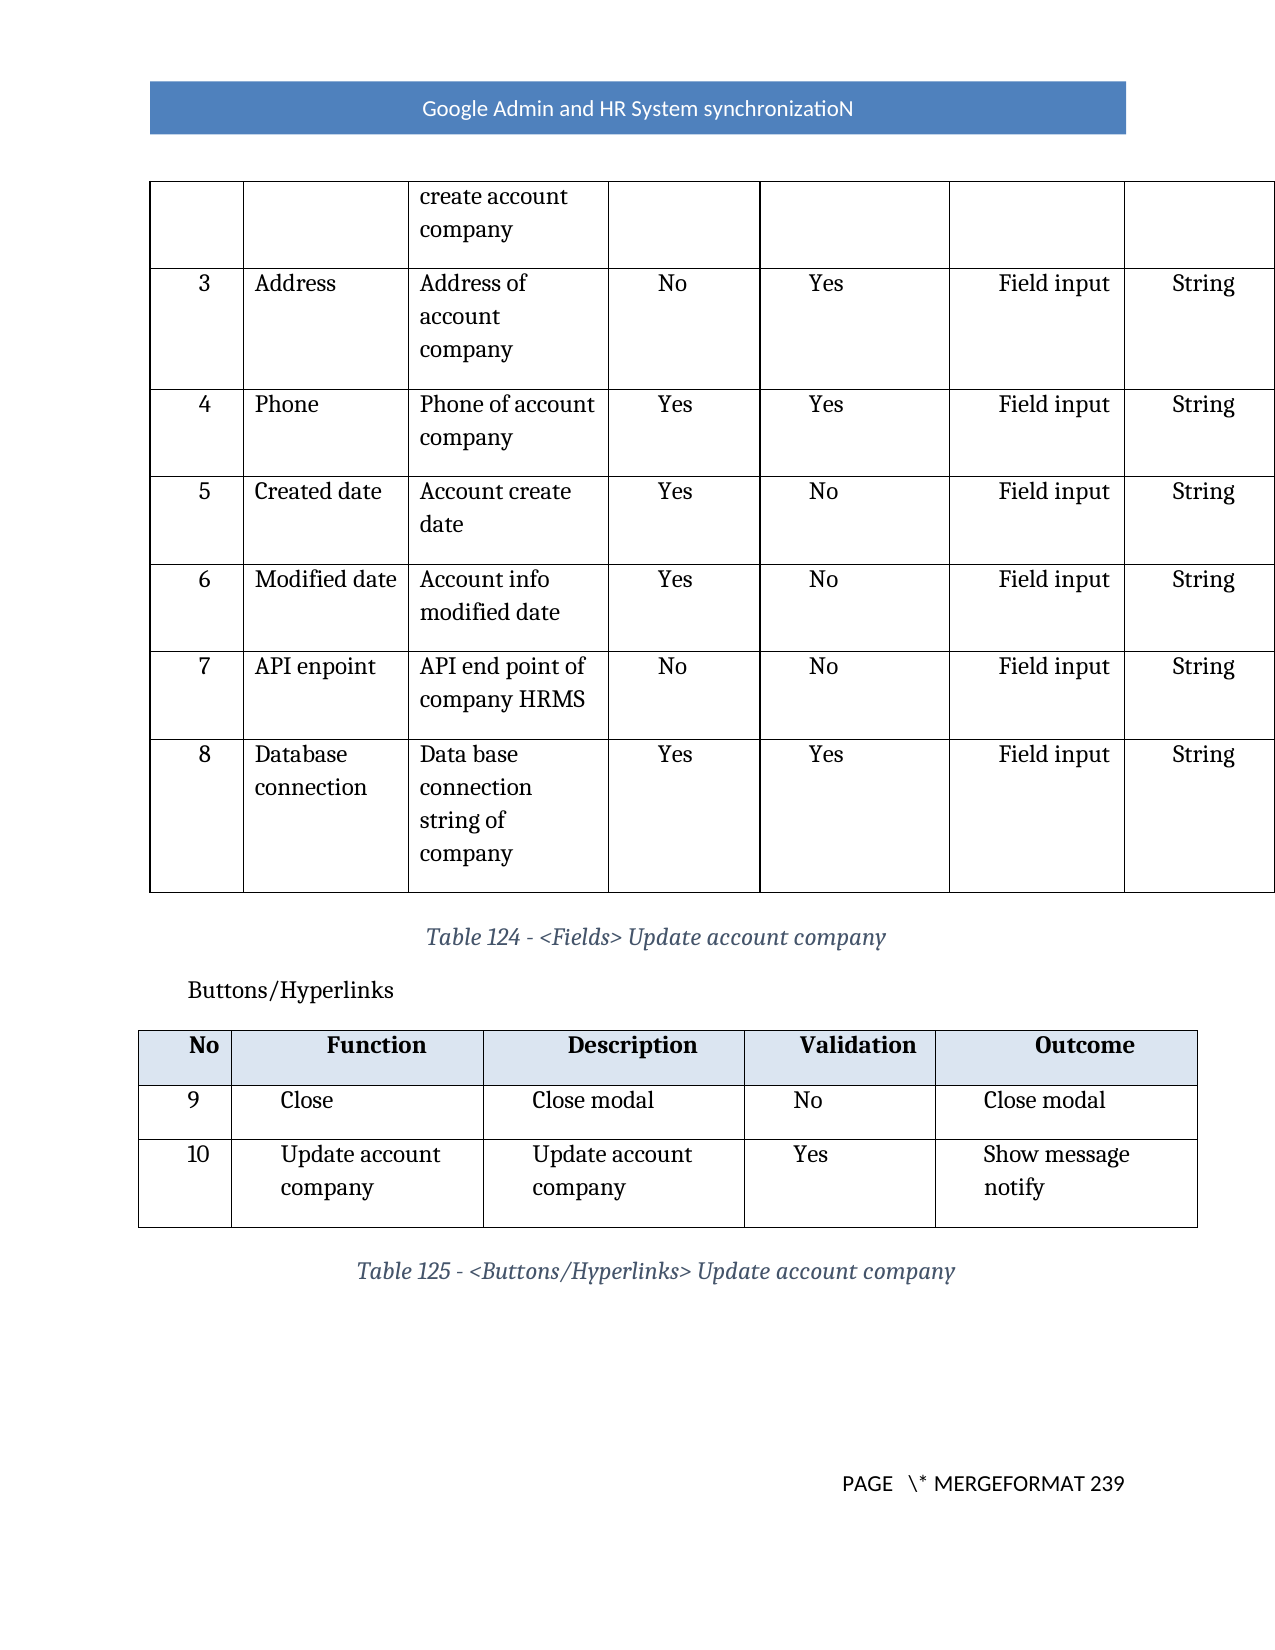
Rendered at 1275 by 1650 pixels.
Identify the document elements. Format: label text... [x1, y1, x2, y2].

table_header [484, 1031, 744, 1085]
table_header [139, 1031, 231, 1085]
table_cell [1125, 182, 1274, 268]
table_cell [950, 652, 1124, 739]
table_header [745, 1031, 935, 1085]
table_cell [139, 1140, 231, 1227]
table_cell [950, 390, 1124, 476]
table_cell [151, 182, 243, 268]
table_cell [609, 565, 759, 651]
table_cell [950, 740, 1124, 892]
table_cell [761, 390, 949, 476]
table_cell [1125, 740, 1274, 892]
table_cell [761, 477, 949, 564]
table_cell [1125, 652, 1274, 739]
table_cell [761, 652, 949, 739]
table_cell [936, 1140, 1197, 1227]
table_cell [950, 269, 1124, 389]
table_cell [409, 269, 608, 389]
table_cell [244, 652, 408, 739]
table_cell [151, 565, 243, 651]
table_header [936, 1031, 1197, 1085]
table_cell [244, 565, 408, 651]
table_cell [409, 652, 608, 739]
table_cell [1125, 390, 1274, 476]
text Table 125 - <Buttons/Hyperlinks> Update account company [187, 1257, 1125, 1286]
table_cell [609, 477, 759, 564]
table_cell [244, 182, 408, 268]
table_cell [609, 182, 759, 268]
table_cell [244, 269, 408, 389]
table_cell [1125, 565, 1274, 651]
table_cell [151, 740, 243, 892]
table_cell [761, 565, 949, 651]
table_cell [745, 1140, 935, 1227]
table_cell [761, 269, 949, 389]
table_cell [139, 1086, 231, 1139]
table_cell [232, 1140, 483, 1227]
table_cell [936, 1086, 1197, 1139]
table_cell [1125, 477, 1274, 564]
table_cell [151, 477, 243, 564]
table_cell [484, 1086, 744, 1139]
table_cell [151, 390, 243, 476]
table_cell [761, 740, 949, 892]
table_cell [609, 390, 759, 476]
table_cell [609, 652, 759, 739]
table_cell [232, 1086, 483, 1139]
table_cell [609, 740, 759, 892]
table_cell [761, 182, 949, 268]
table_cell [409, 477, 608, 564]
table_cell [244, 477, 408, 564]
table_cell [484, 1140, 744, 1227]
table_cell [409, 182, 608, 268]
text Table 124 - <Fields> Update account company [187, 922, 1125, 951]
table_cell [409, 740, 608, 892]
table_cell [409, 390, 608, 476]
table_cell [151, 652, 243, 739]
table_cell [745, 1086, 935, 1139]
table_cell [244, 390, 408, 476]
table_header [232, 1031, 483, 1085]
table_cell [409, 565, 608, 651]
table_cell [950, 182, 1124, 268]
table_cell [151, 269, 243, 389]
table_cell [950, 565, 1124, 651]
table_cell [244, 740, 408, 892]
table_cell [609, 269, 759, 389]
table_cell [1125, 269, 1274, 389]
text Buttons/Hyperlinks [187, 976, 1125, 1005]
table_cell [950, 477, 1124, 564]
